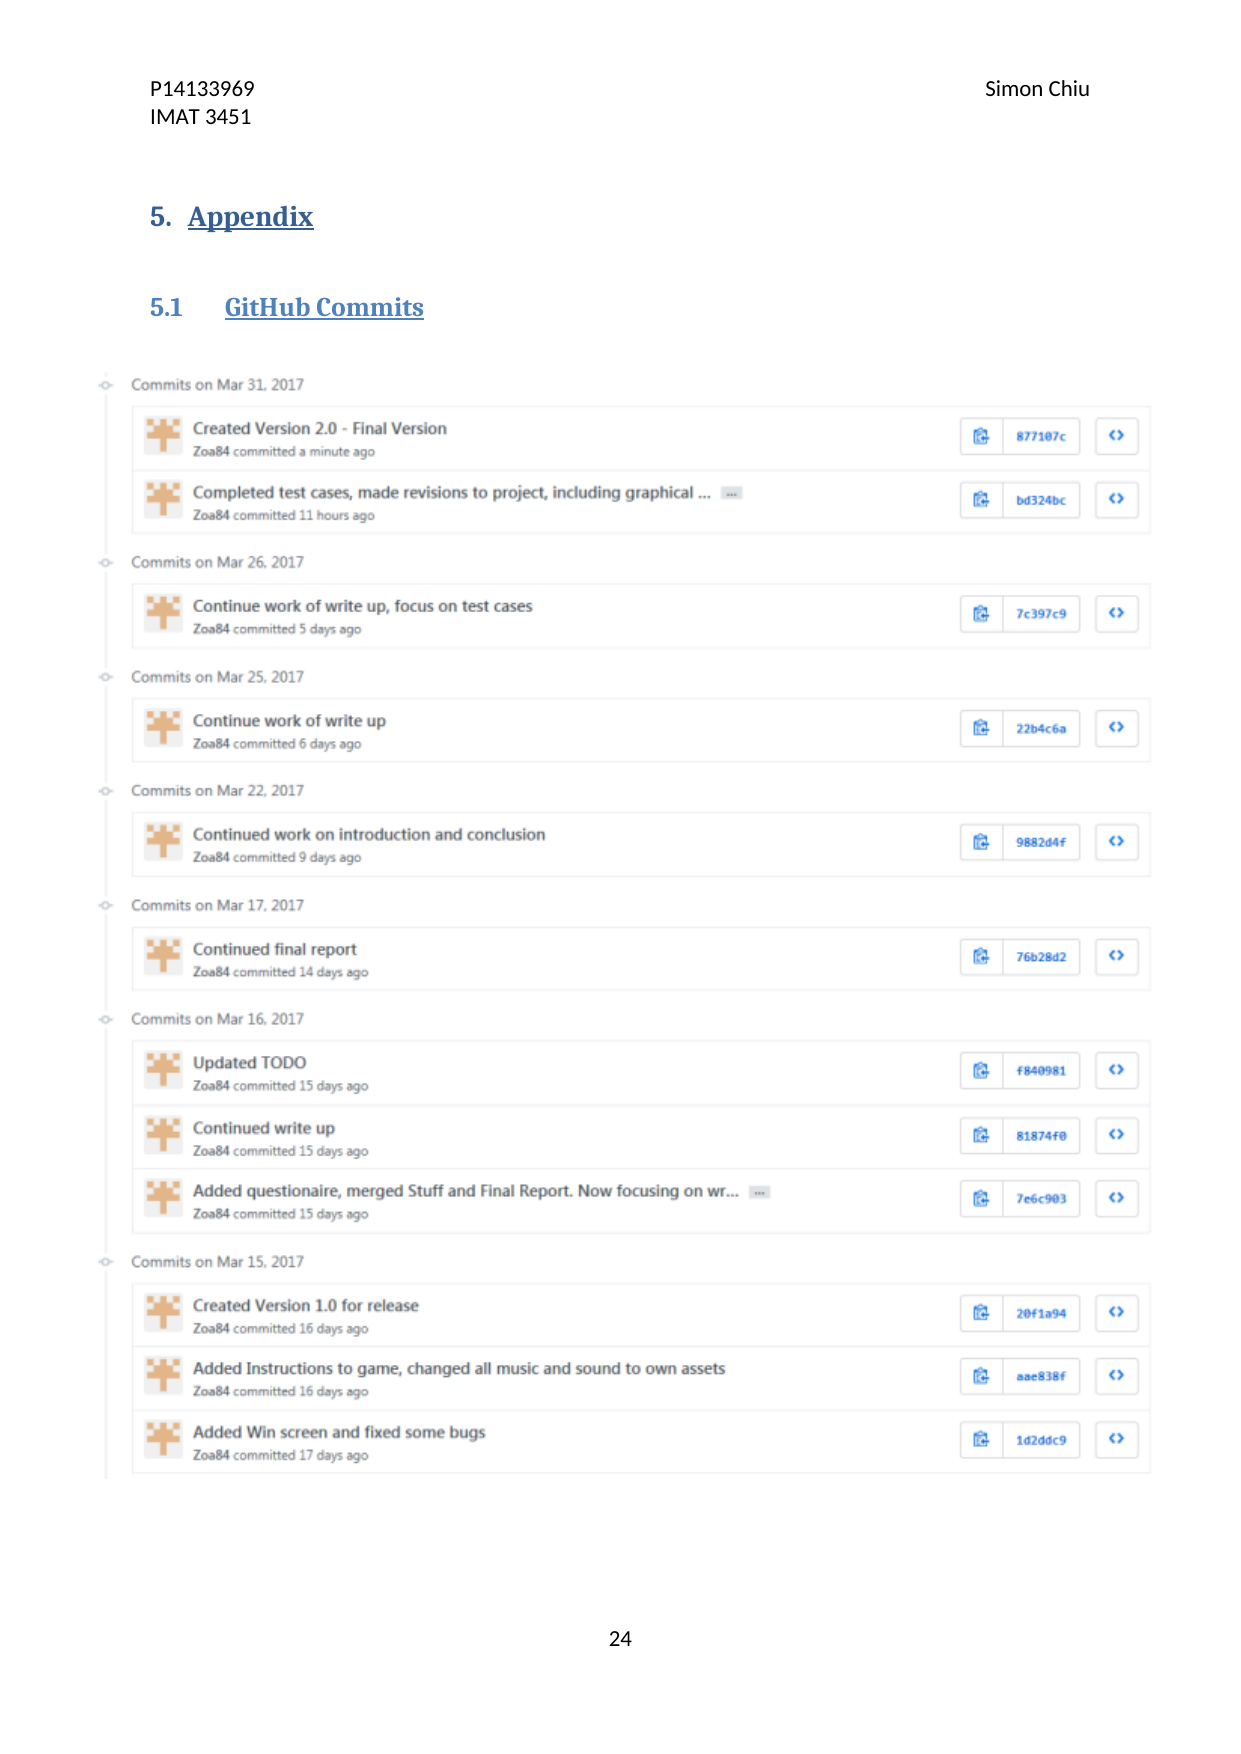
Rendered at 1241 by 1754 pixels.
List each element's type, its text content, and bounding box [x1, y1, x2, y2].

subtitle GitHub Commits [150, 292, 1090, 323]
picture [73, 357, 1165, 1479]
subtitle Appendix [150, 200, 1090, 233]
